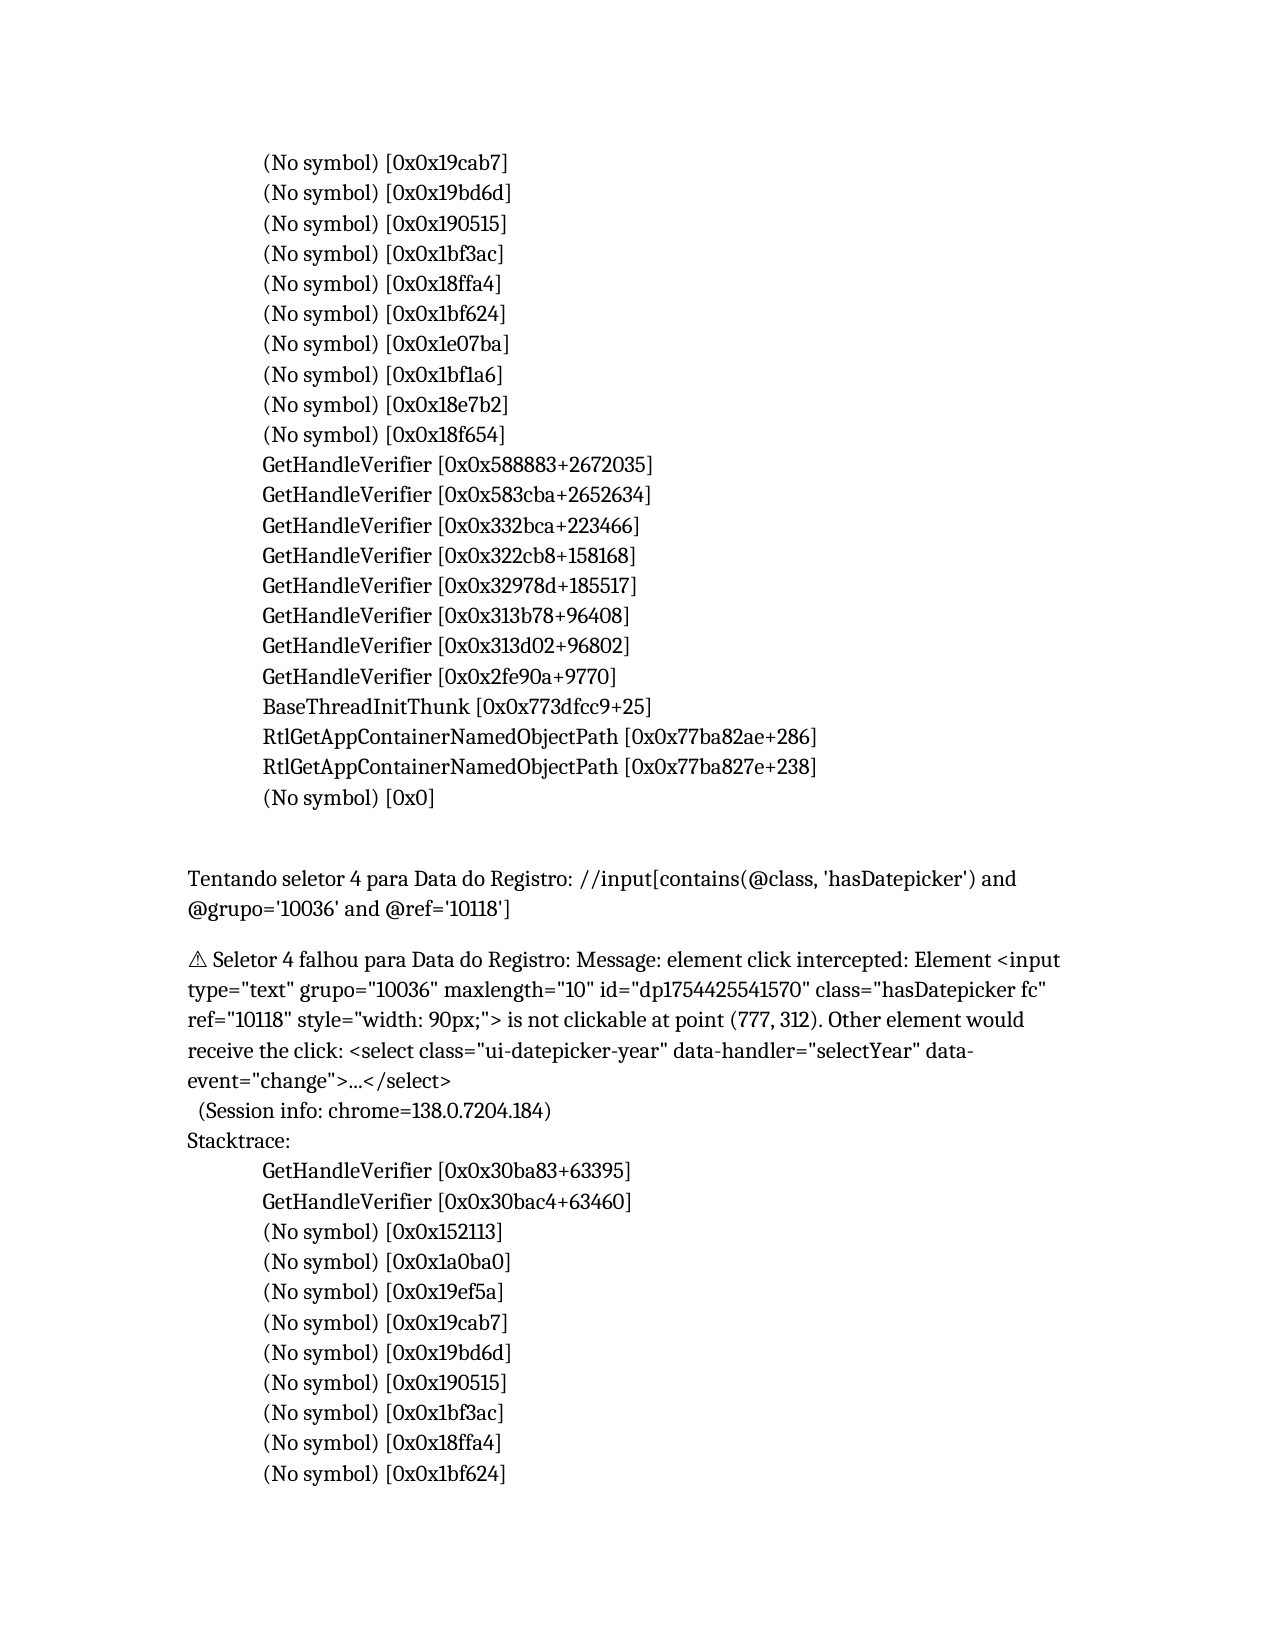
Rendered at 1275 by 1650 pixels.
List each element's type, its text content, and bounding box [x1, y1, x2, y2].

text Tentando seletor 4 para Data do Registro: //input[contains(@class, 'hasDatepicker') and @grupo='10036' and @ref='10118'] [187, 866, 1087, 922]
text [187, 150, 1087, 841]
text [187, 947, 1087, 1487]
